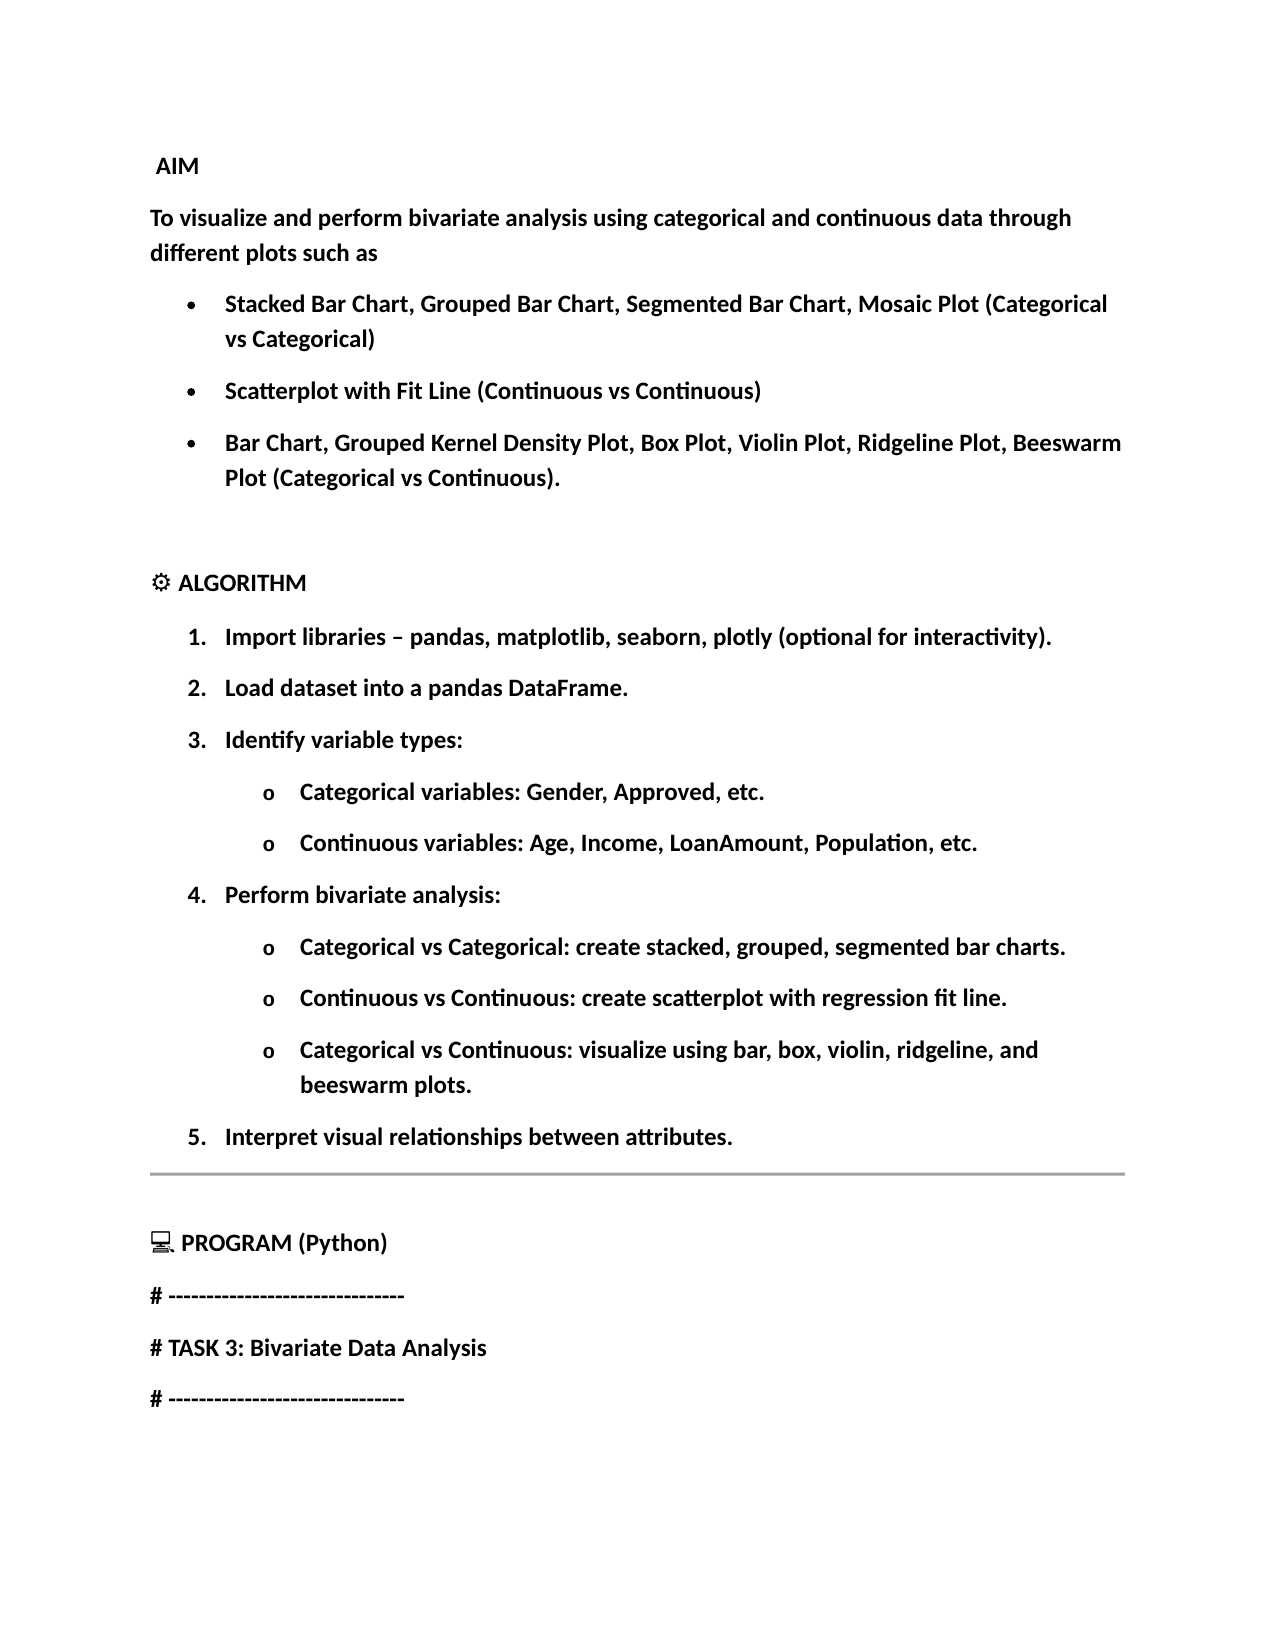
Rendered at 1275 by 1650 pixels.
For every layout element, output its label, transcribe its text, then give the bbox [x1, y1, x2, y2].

text # TASK 3: Bivariate Data Analysis [150, 1332, 1125, 1362]
list Scatterplot with Fit Line (Continuous vs Continuous) [187, 375, 1125, 406]
list Perform bivariate analysis: [187, 879, 1125, 910]
list Bar Chart, Grouped Kernel Density Plot, Box Plot, Violin Plot, Ridgeline Plot, Beeswarm Plot (Categorical vs Continuous). [187, 427, 1125, 492]
list Load dataset into a pandas DataFrame. [187, 672, 1125, 703]
text ⚙️ ALGORITHM [150, 565, 1125, 599]
list Interpret visual relationships between attributes. [187, 1121, 1125, 1151]
list Categorical variables: Gender, Approved, etc. [262, 776, 1125, 806]
list Categorical vs Categorical: create stacked, grouped, segmented bar charts. [262, 931, 1125, 961]
list Continuous vs Continuous: create scatterplot with regression fit line. [262, 982, 1125, 1013]
list Import libraries – pandas, matplotlib, seaborn, plotly (optional for interactivity). [187, 621, 1125, 651]
list Identify variable types: [187, 724, 1125, 755]
text # ------------------------------- [150, 1383, 1125, 1414]
text AIM [150, 150, 1125, 181]
list Continuous variables: Age, Income, LoanAmount, Population, etc. [262, 827, 1125, 858]
list Categorical vs Continuous: visualize using bar, box, violin, ridgeline, and beeswarm plots. [262, 1034, 1125, 1100]
text # ------------------------------- [150, 1280, 1125, 1311]
text To visualize and perform bivariate analysis using categorical and continuous data through different plots such as [150, 202, 1125, 267]
list Stacked Bar Chart, Grouped Bar Chart, Segmented Bar Chart, Mosaic Plot (Categorical vs Categorical) [187, 288, 1125, 354]
text 💻 PROGRAM (Python) [150, 1224, 1125, 1258]
